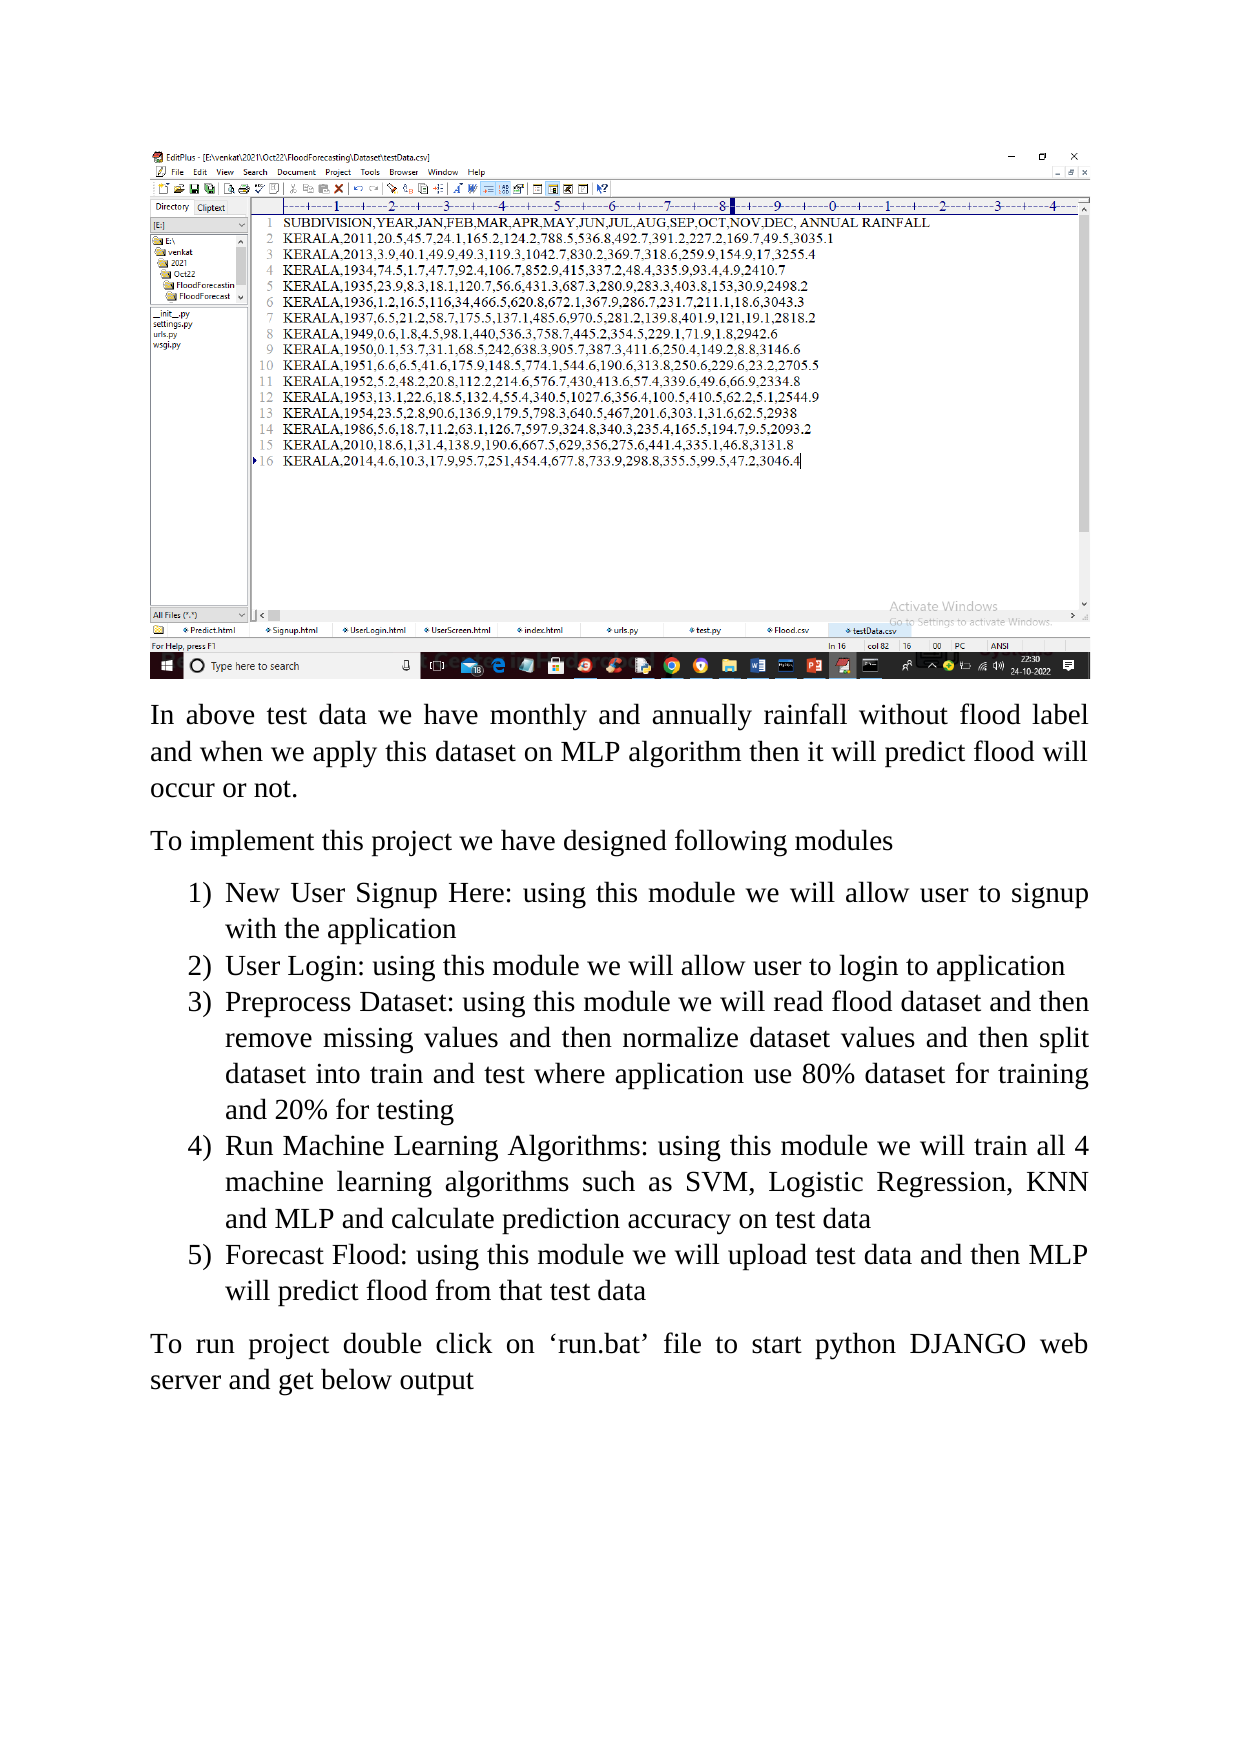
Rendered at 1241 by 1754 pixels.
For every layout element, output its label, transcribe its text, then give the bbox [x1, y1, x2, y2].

list Forecast Flood: using this module we will upload test data and then MLP will predict flood from that test data [187, 1237, 1090, 1307]
picture [150, 150, 1091, 679]
list User Login: using this module we will allow user to login to application [187, 948, 1090, 981]
text In above test data we have monthly and annually rainfall without flood label and when we apply this dataset on MLP algorithm then it will predict flood will occur or not. [150, 697, 1090, 803]
text To implement this project we have designed following modules [150, 823, 1090, 856]
list Run Machine Learning Algorithms: using this module we will train all 4 machine learning algorithms such as SVM, Logistic Regression, KNN and MLP and calculate prediction accuracy on test data [187, 1128, 1090, 1234]
list Preprocess Dataset: using this module we will read flood dataset and then remove missing values and then normalize dataset values and then split dataset into train and test where application use 80% dataset for training and 20% for testing [187, 984, 1090, 1126]
list New User Signup Here: using this module we will allow user to signup with the application [187, 875, 1090, 945]
text To run project double click on ‘run.bat’ file to start python DJANGO web server and get below output [150, 1326, 1090, 1396]
